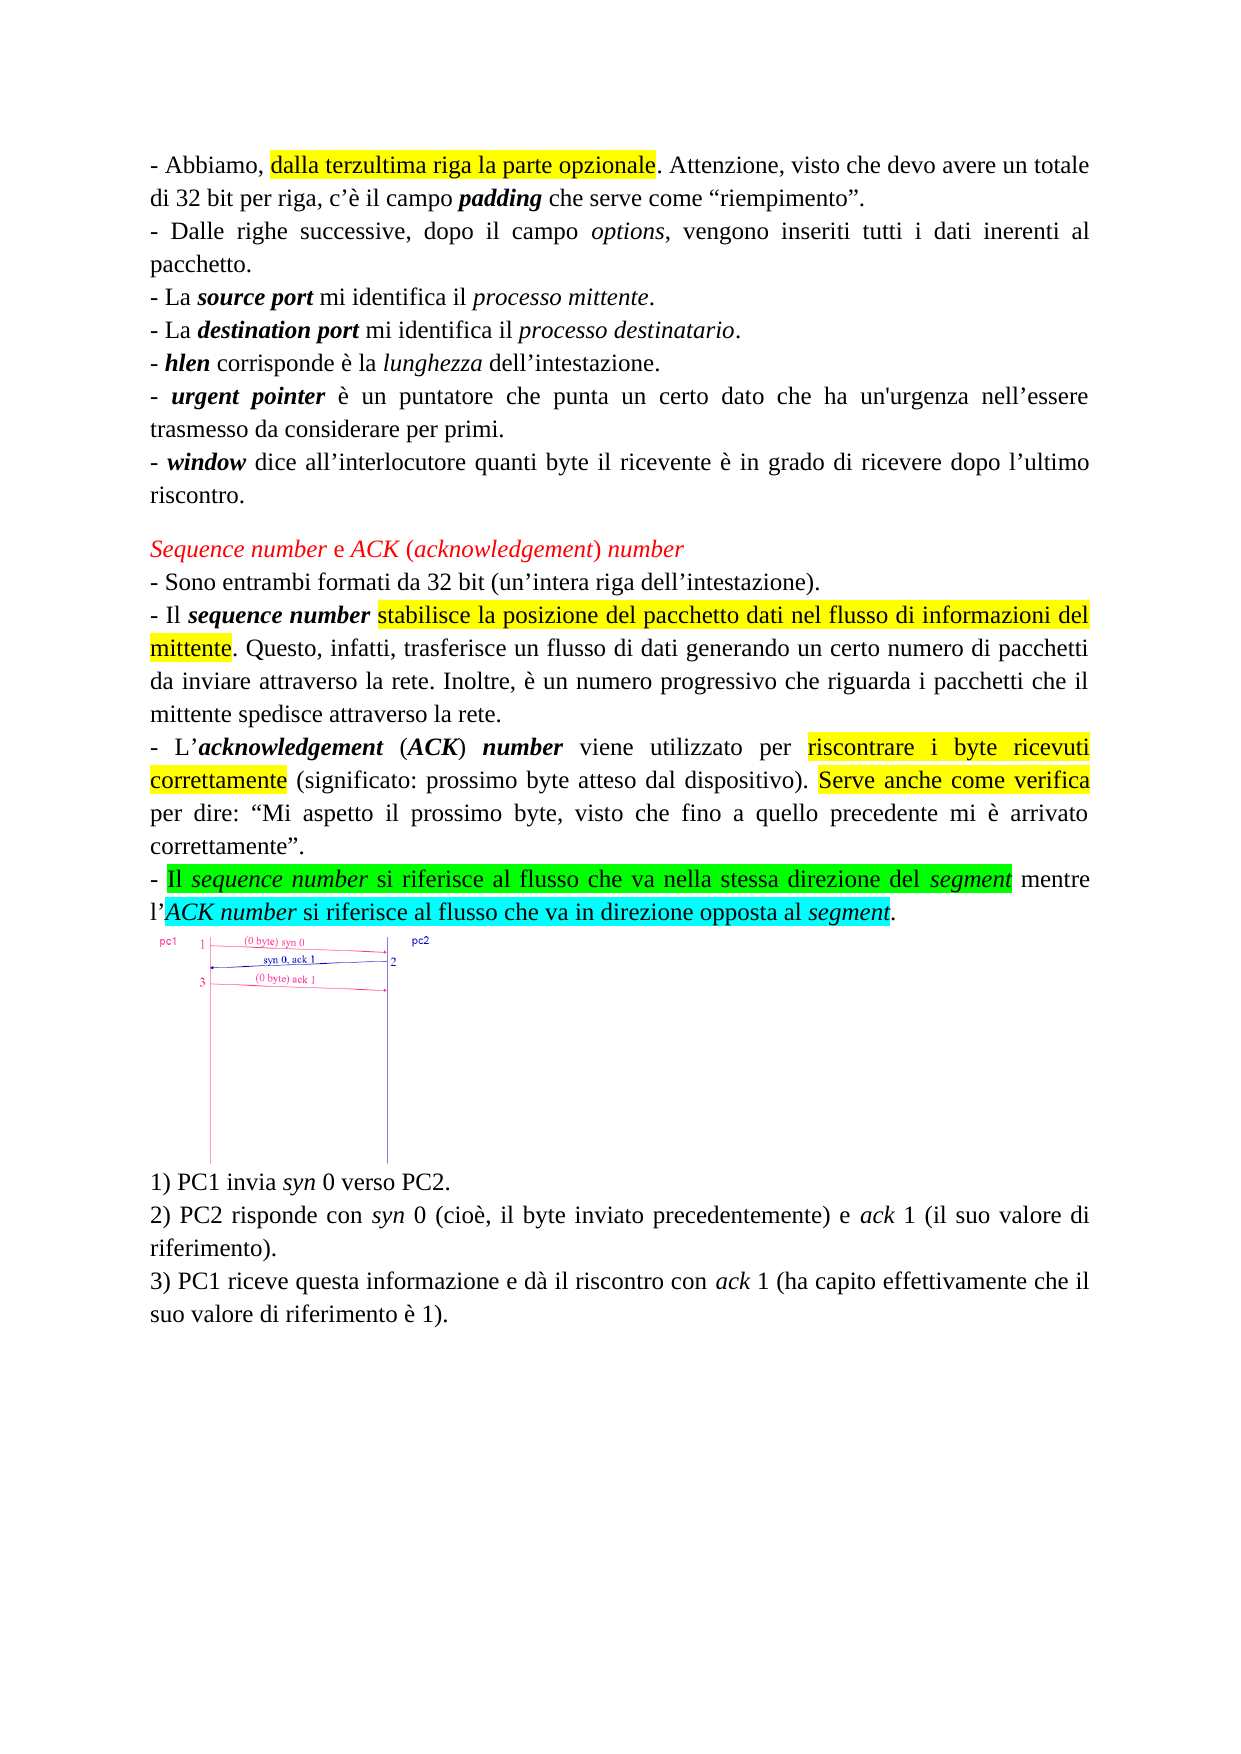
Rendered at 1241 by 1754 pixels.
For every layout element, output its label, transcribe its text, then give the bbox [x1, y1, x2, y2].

picture [150, 930, 441, 1164]
text Sequence number e ACK (acknowledgement) number - Sono entrambi formati da 32 bit (un’intera riga dell’intestazione). - Il sequence number stabilisce la posizione del pacchetto dati nel flusso di informazioni del mittente. Questo, infatti, trasferisce un flusso di dati generando un certo numero di pacchetti da inviare attraverso la rete. Inoltre, è un numero progressivo che riguarda i pacchetti che il mittente spedisce attraverso la rete. - L’acknowledgement (ACK) number viene utilizzato per riscontrare i byte ricevuti correttamente (significato: prossimo byte atteso dal dispositivo). Serve anche come verifica per dire: “Mi aspetto il prossimo byte, visto che fino a quello precedente mi è arrivato correttamente”. - Il sequence number si riferisce al flusso che va nella stessa direzione del segment mentre l’ACK number si riferisce al flusso che va in direzione opposta al segment. 1) PC1 invia syn 0 verso PC2. 2) PC2 risponde con syn 0 (cioè, il byte inviato precedentemente) e ack 1 (il suo valore di riferimento). 3) PC1 riceve questa informazione e dà il riscontro con ack 1 (ha capito effettivamente che il suo valore di riferimento è 1). [150, 534, 1090, 1358]
text - Abbiamo, dalla terzultima riga la parte opzionale. Attenzione, visto che devo avere un totale di 32 bit per riga, c’è il campo padding che serve come “riempimento”. - Dalle righe successive, dopo il campo options, vengono inseriti tutti i dati inerenti al pacchetto. - La source port mi identifica il processo mittente. - La destination port mi identifica il processo destinatario. - hlen corrisponde è la lunghezza dell’intestazione. - urgent pointer è un puntatore che punta un certo dato che ha un'urgenza nell’essere trasmesso da considerare per primi. - window dice all’interlocutore quanti byte il ricevente è in grado di ricevere dopo l’ultimo riscontro. [150, 150, 1090, 509]
